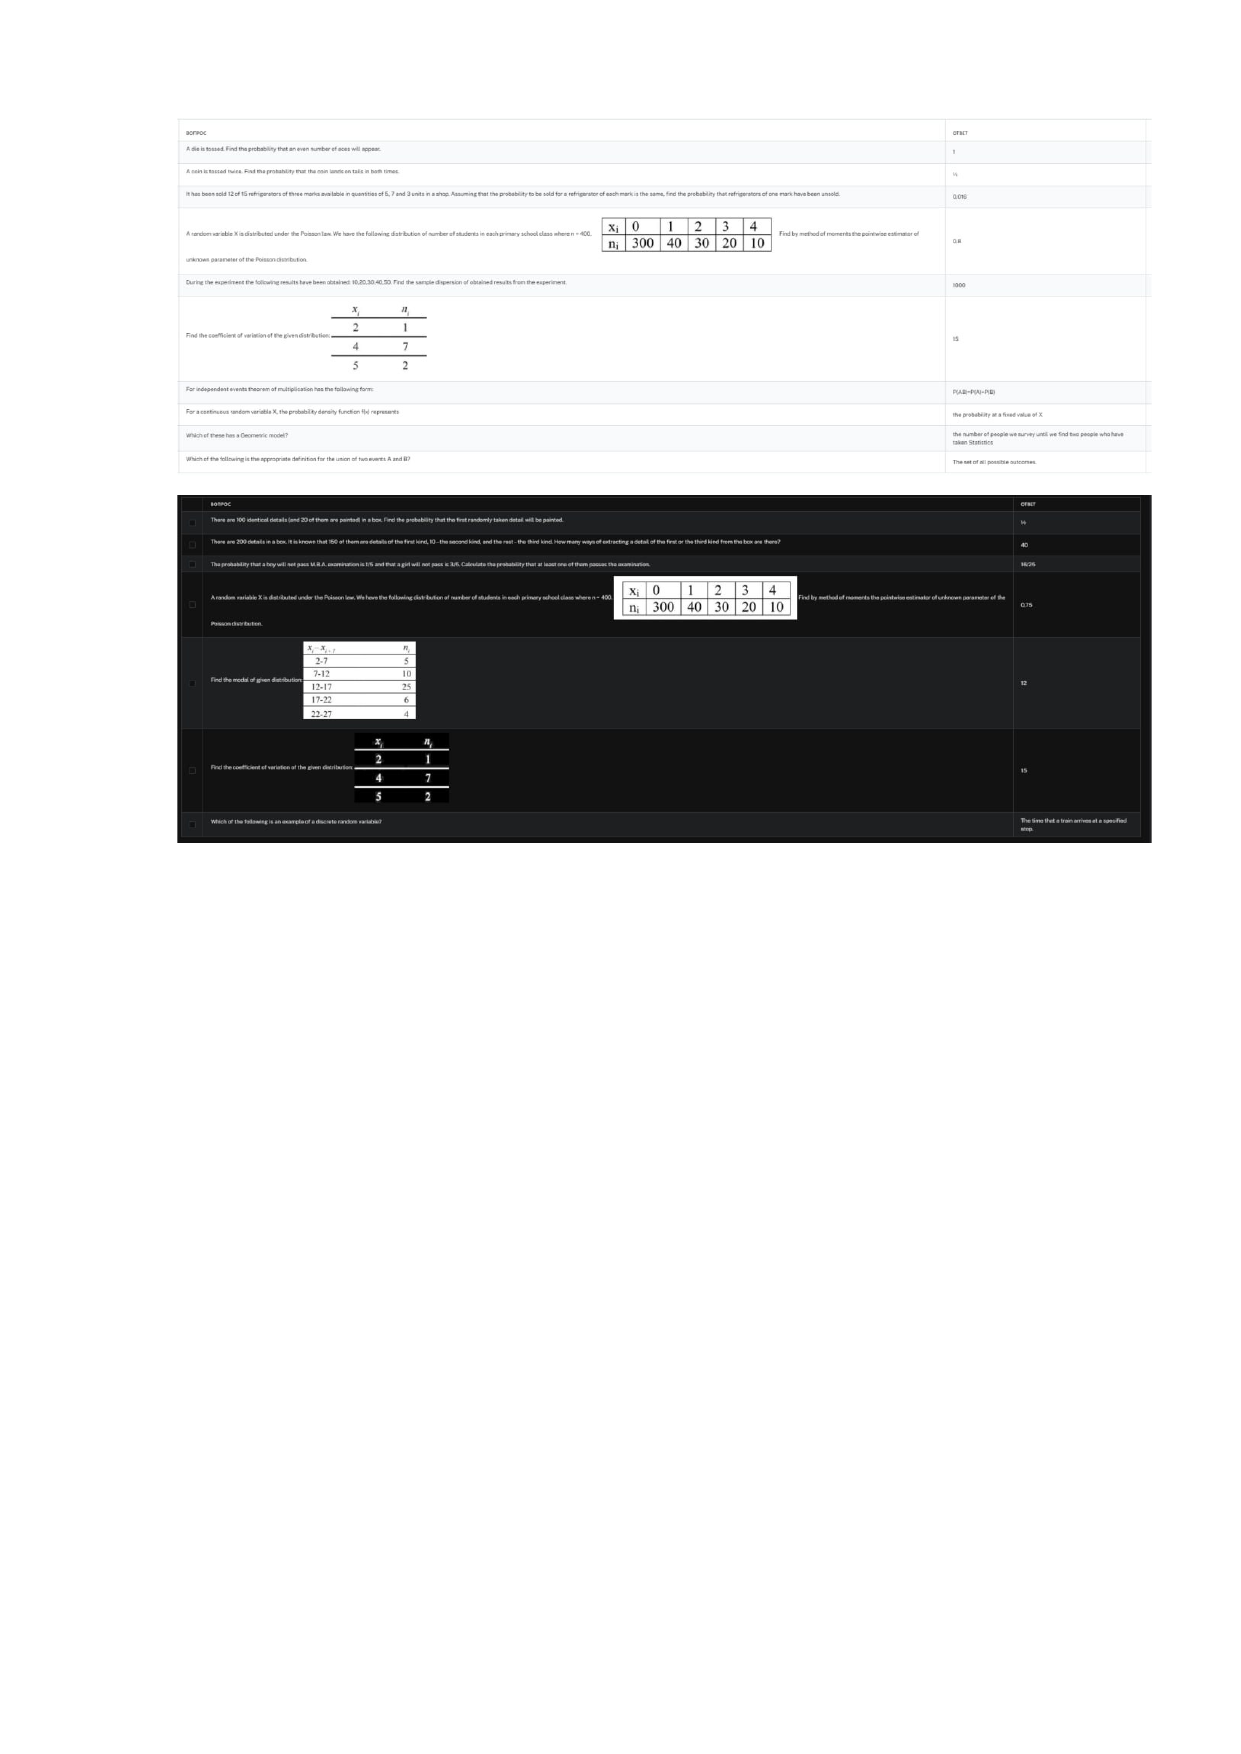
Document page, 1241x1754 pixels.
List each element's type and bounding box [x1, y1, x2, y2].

picture [177, 495, 1152, 843]
picture [177, 118, 1152, 476]
